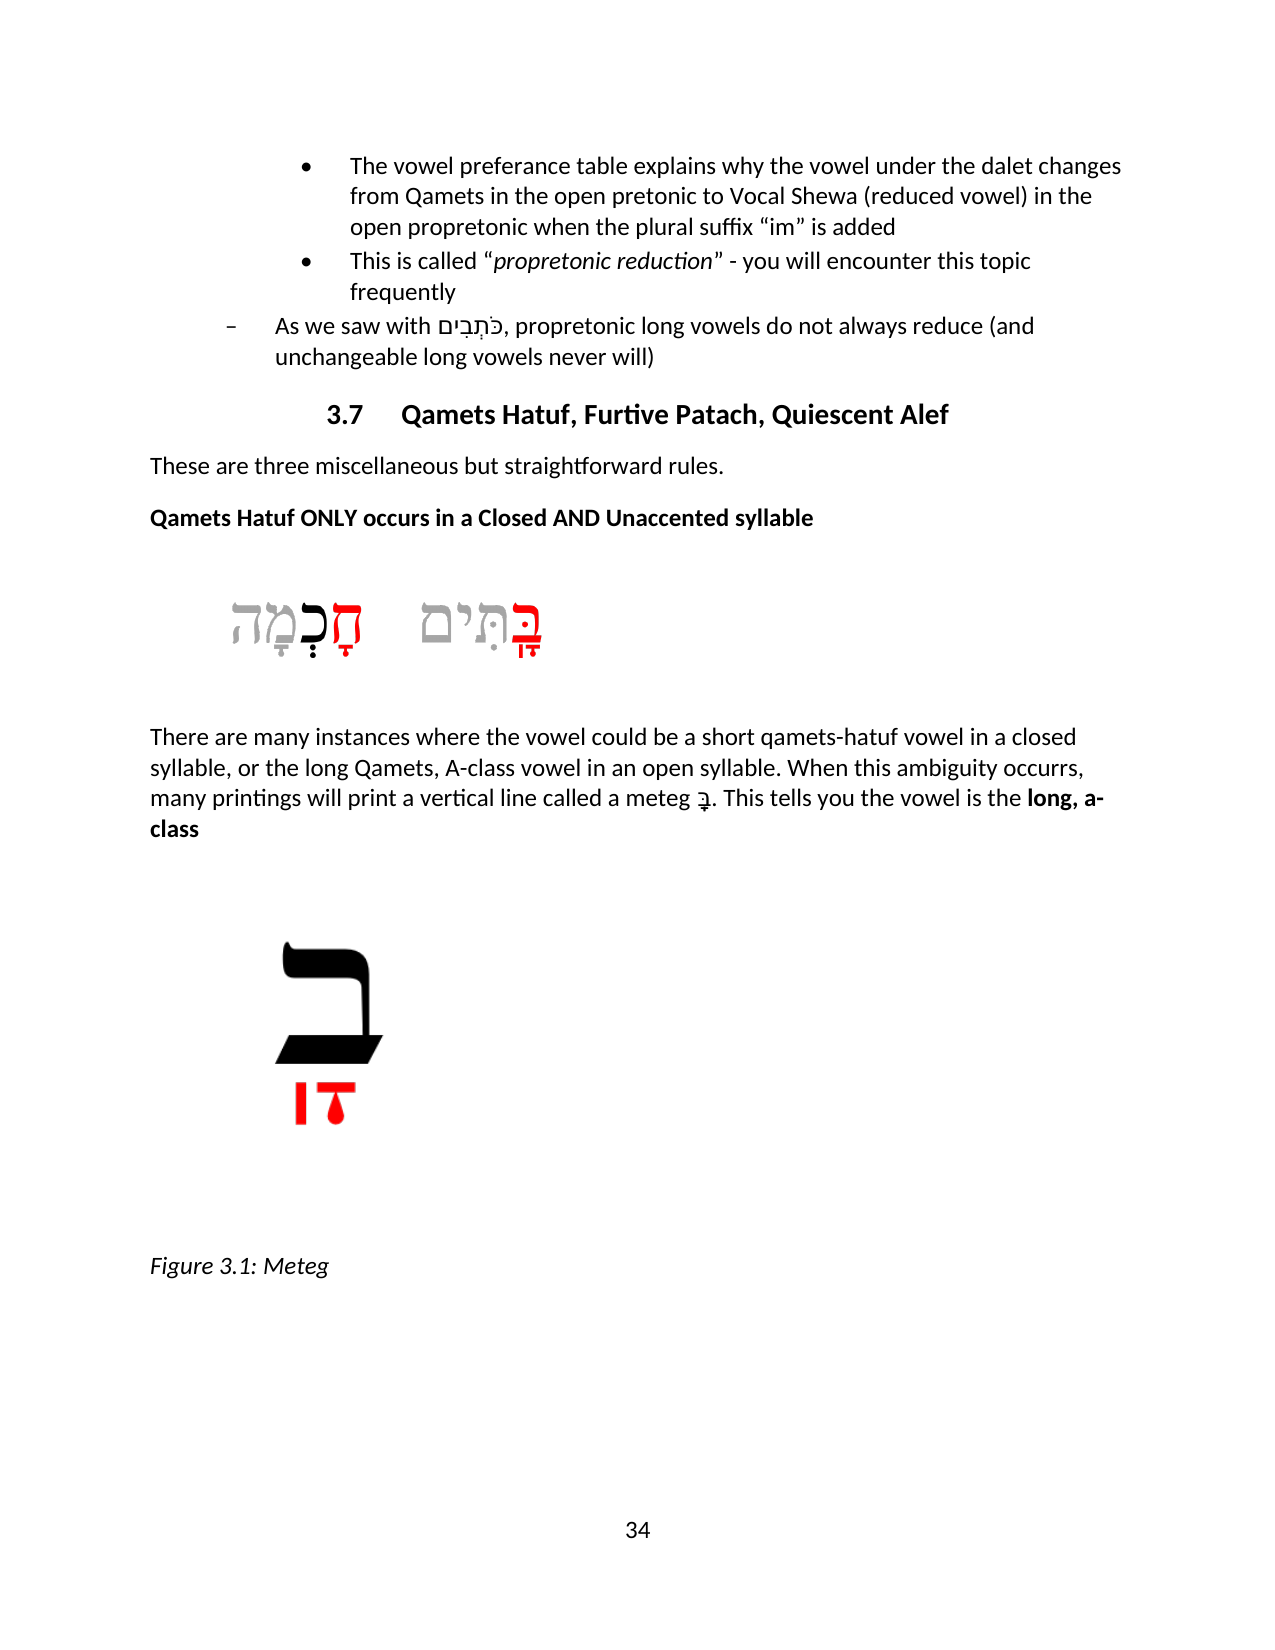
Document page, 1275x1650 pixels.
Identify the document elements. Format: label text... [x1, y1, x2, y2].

subtitle Qamets Hatuf ONLY occurs in a Closed AND Unaccented syllable [150, 502, 1125, 532]
list As we saw with כֹּתְבִים, propretonic long vowels do not always reduce (and unchangeable long vowels never will) [225, 310, 1125, 371]
subtitle 3.7 Qamets Hatuf, Furtive Patach, Quiescent Alef [150, 396, 1125, 432]
list The vowel preferance table explains why the vowel under the dalet changes from Qamets in the open pretonic to Vocal Shewa (reduced vowel) in the open propretonic when the plural suffix “im” is added [300, 150, 1125, 242]
text These are three miscellaneous but straightforward rules. [150, 451, 1125, 481]
list This is called “propretonic reduction” - you will encounter this topic frequently [300, 245, 1125, 306]
text There are many instances where the vowel could be a short qamets-hatuf vowel in a closed syllable, or the long Qamets, A-class vowel in an open syllable. When this ambiguity occurrs, many printings will print a vertical line called a meteg בָּֽ. This tells you the vowel is the long, a-class [150, 721, 1125, 843]
picture [168, 551, 586, 703]
text Figure 3.1: Meteg [150, 1250, 1125, 1281]
picture [168, 862, 586, 1230]
